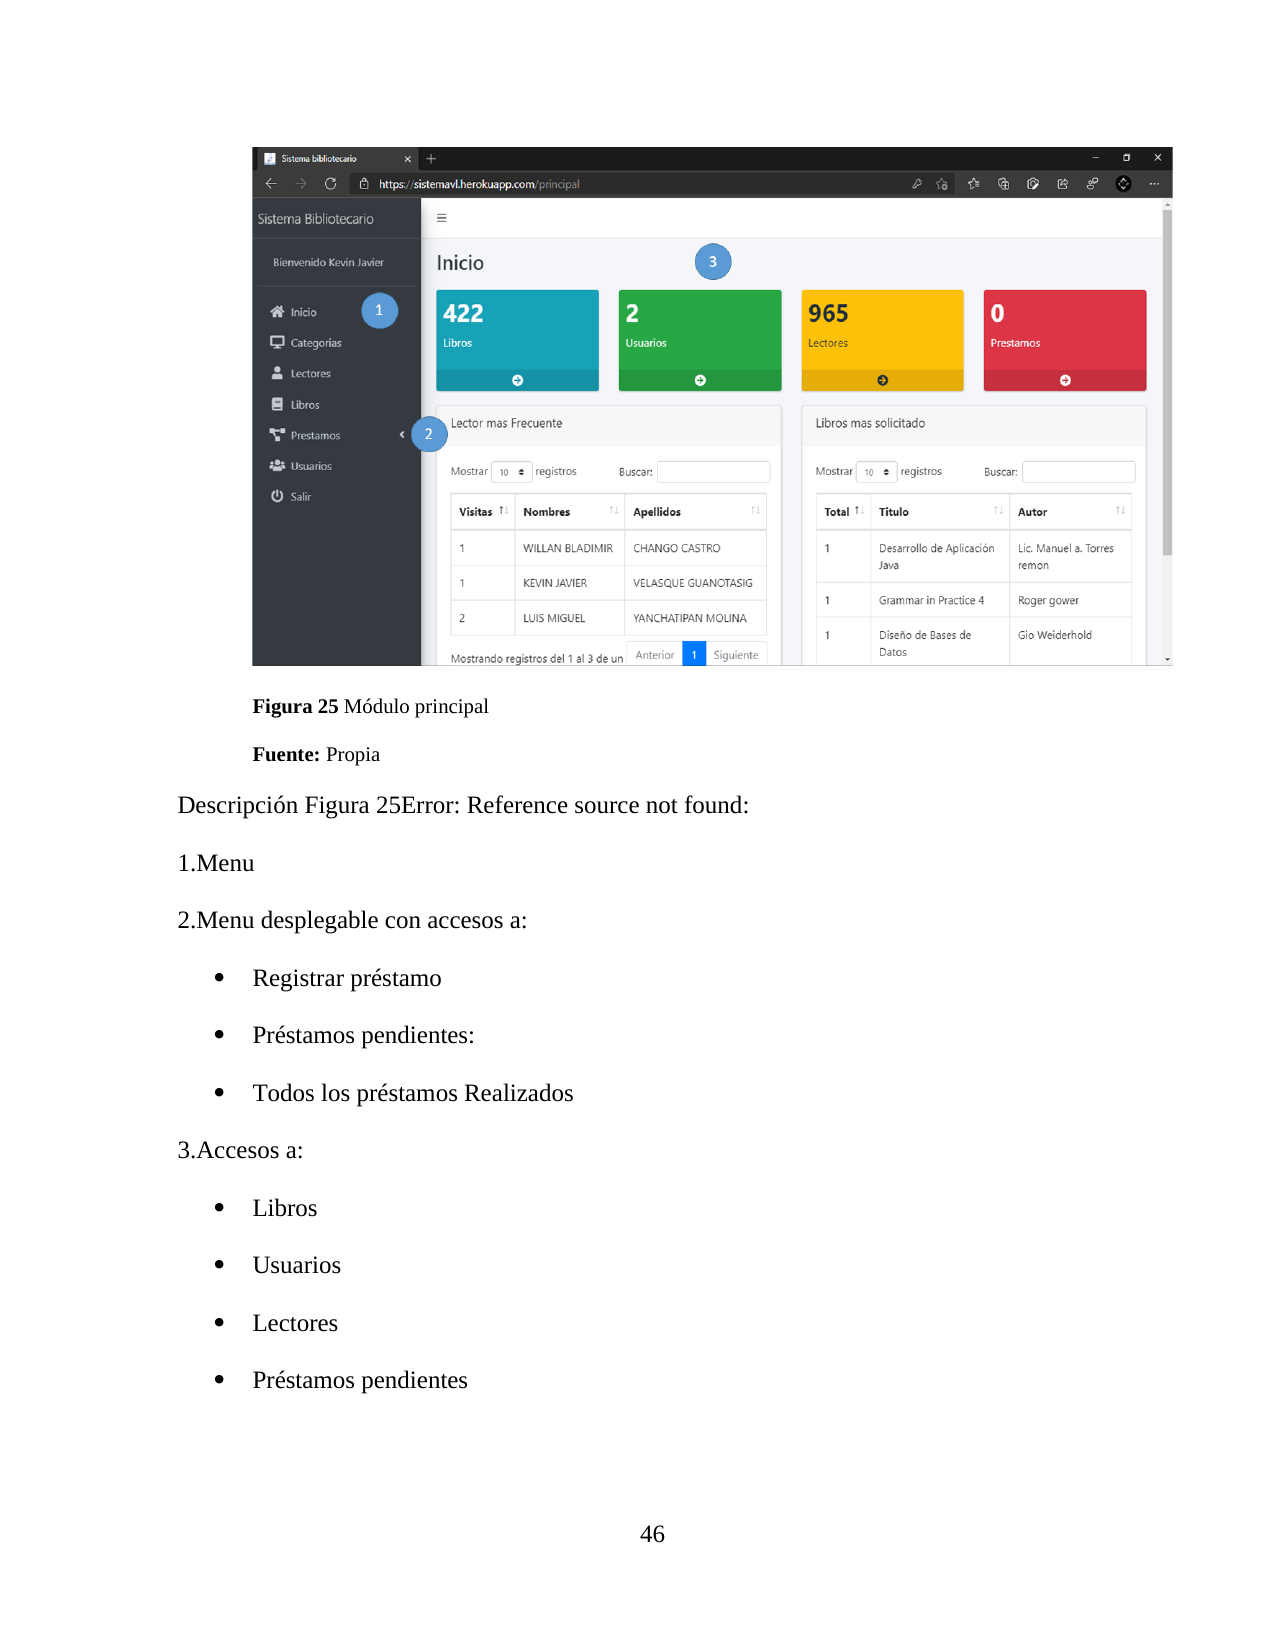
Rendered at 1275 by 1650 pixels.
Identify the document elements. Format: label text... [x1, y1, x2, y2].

picture [252, 147, 1173, 666]
text Figura 25 Módulo principal [252, 694, 1098, 718]
text 1.Menu [177, 848, 1098, 877]
text 3.Accesos a: [177, 1135, 1098, 1164]
text 2.Menu desplegable con accesos a: [177, 905, 1098, 934]
text Fuente: Propia [252, 742, 1098, 766]
list Préstamos pendientes [215, 1365, 1098, 1394]
list Registrar préstamo [215, 963, 1098, 992]
list Préstamos pendientes: [215, 1020, 1098, 1049]
list Todos los préstamos Realizados [215, 1078, 1098, 1107]
list Libros [215, 1193, 1098, 1222]
list Lectores [215, 1308, 1098, 1337]
list Usuarios [215, 1250, 1098, 1279]
